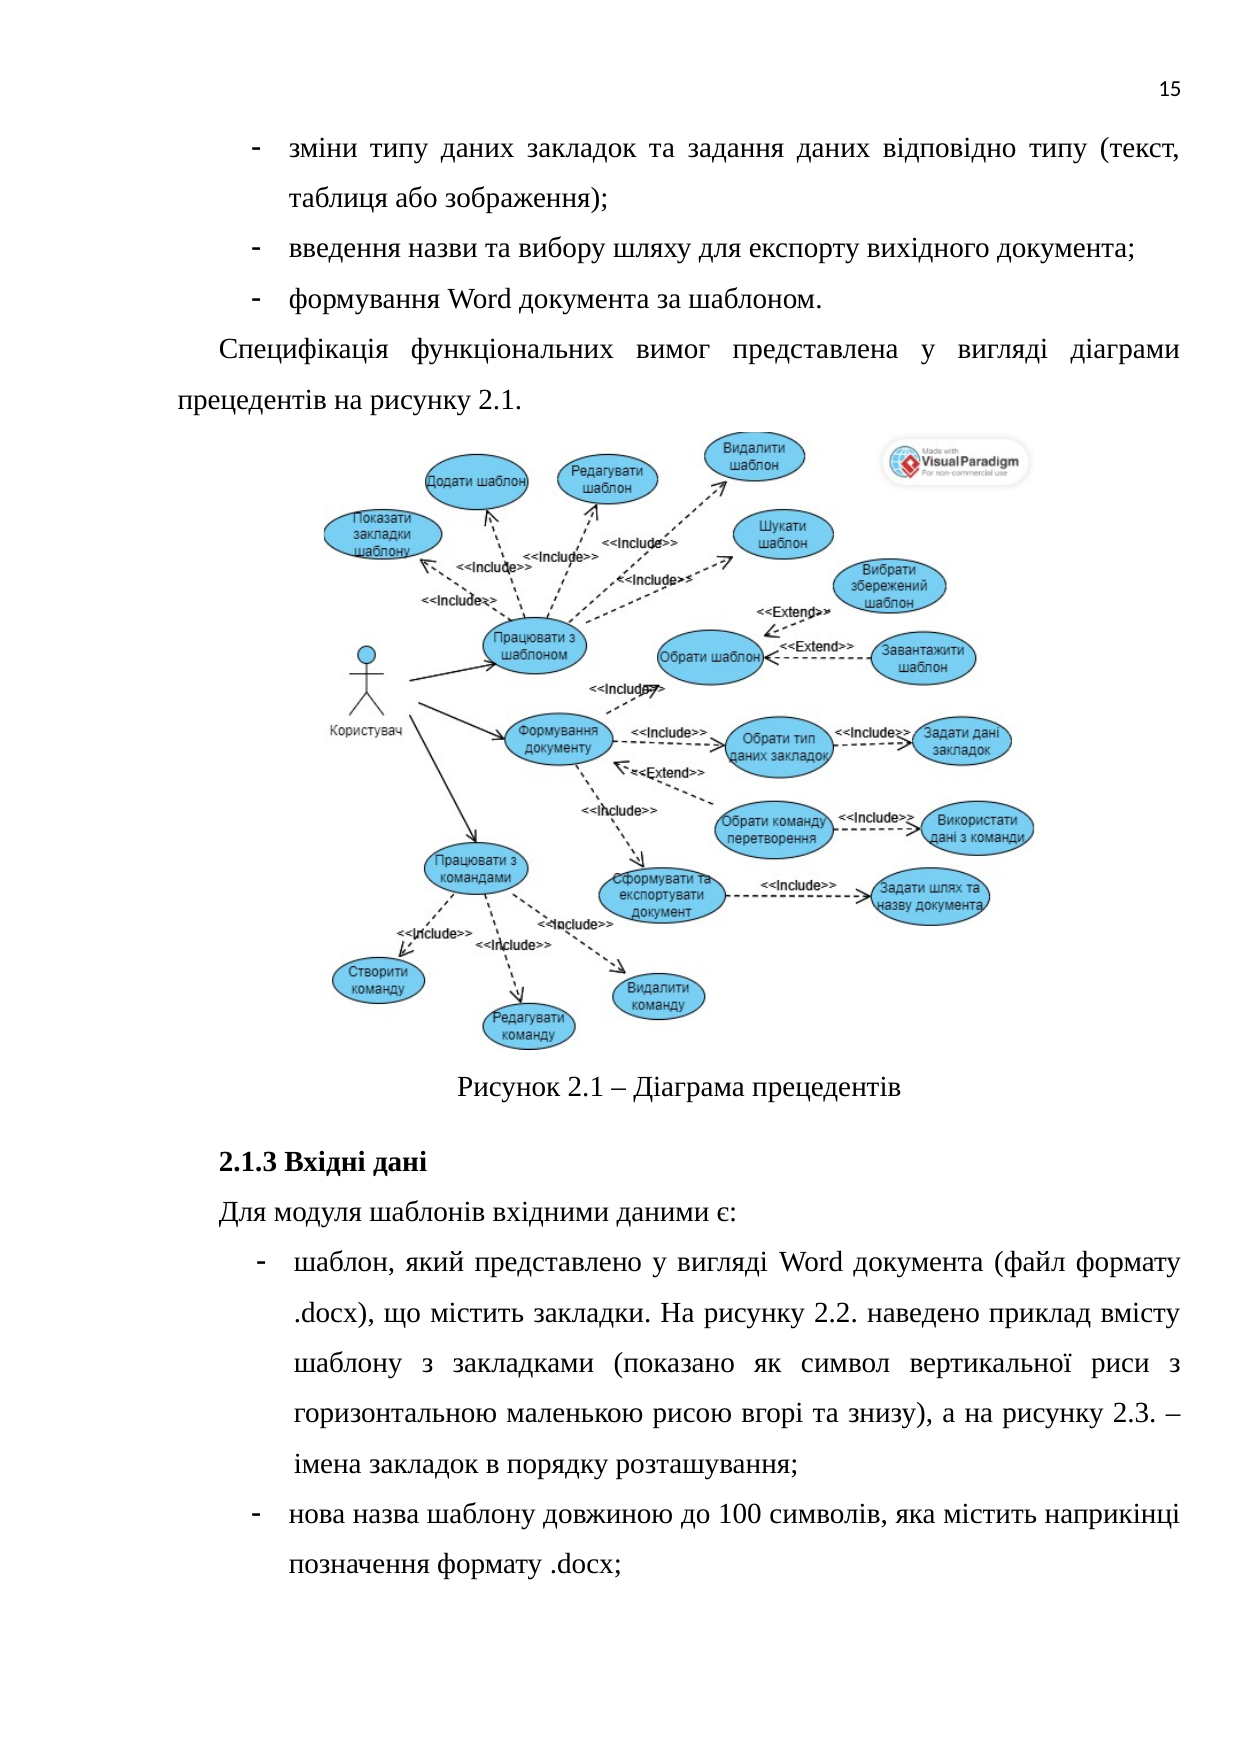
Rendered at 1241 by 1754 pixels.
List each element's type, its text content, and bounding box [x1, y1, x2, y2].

list шаблон, який представлено у вигляді Word документа (файл формату .docx), що містить закладки. На рисунку 2.2. наведено приклад вмісту шаблону з закладками (показано як символ вертикальної риси з горизонтальною маленькою рисою вгорі та знизу), а на рисунку 2.3. – імена закладок в порядку розташування; [256, 1244, 1181, 1479]
text Рисунок 2.1 – Діаграма прецедентів [177, 1069, 1181, 1102]
text Для модуля шаблонів вхідними даними є: [177, 1194, 1181, 1228]
picture [323, 432, 1035, 1050]
list введення назви та вибору шляху для експорту вихідного документа; [251, 231, 1181, 264]
list формування Word документа за шаблоном. [251, 281, 1181, 315]
subtitle 2.1.3 Вхідні дані [177, 1144, 1181, 1177]
list нова назва шаблону довжиною до 100 символів, яка містить наприкінці позначення формату .docx; [251, 1496, 1181, 1580]
list зміни типу даних закладок та задання даних відповідно типу (текст, таблиця або зображення); [251, 130, 1181, 214]
text Специфікація функціональних вимог представлена у вигляді діаграми прецедентів на рисунку 2.1. [177, 331, 1181, 415]
